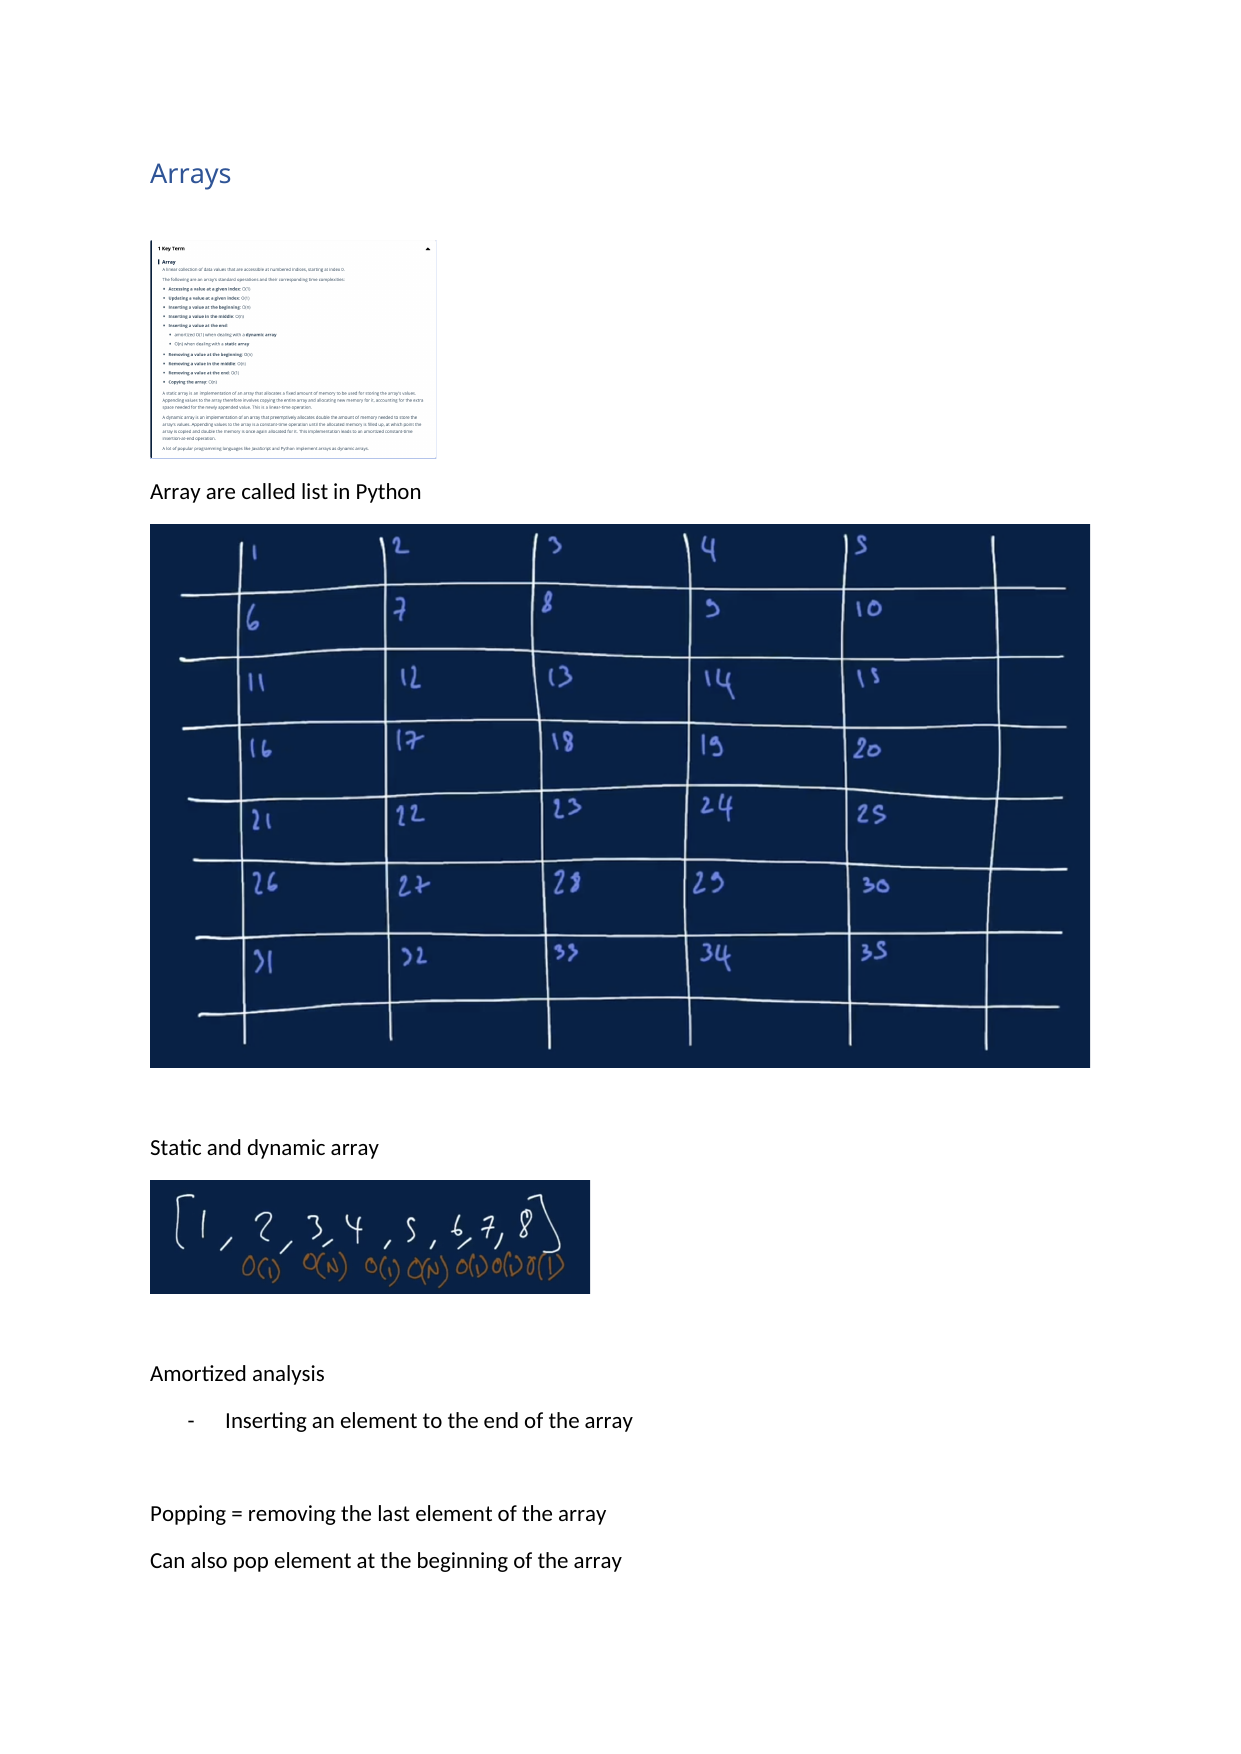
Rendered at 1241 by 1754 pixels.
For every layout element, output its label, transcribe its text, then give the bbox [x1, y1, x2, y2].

picture [150, 1180, 590, 1294]
subtitle Arrays [150, 154, 1090, 191]
picture [150, 524, 1091, 1068]
picture [150, 240, 437, 459]
list Inserting an element to the end of the array [187, 1406, 1090, 1434]
text Can also pop element at the beginning of the array [150, 1546, 1090, 1574]
text Amortized analysis [150, 1359, 1090, 1387]
text Static and dynamic array [150, 1133, 1090, 1162]
text Popping = removing the last element of the array [150, 1499, 1090, 1528]
text Array are called list in Python [150, 477, 1090, 505]
